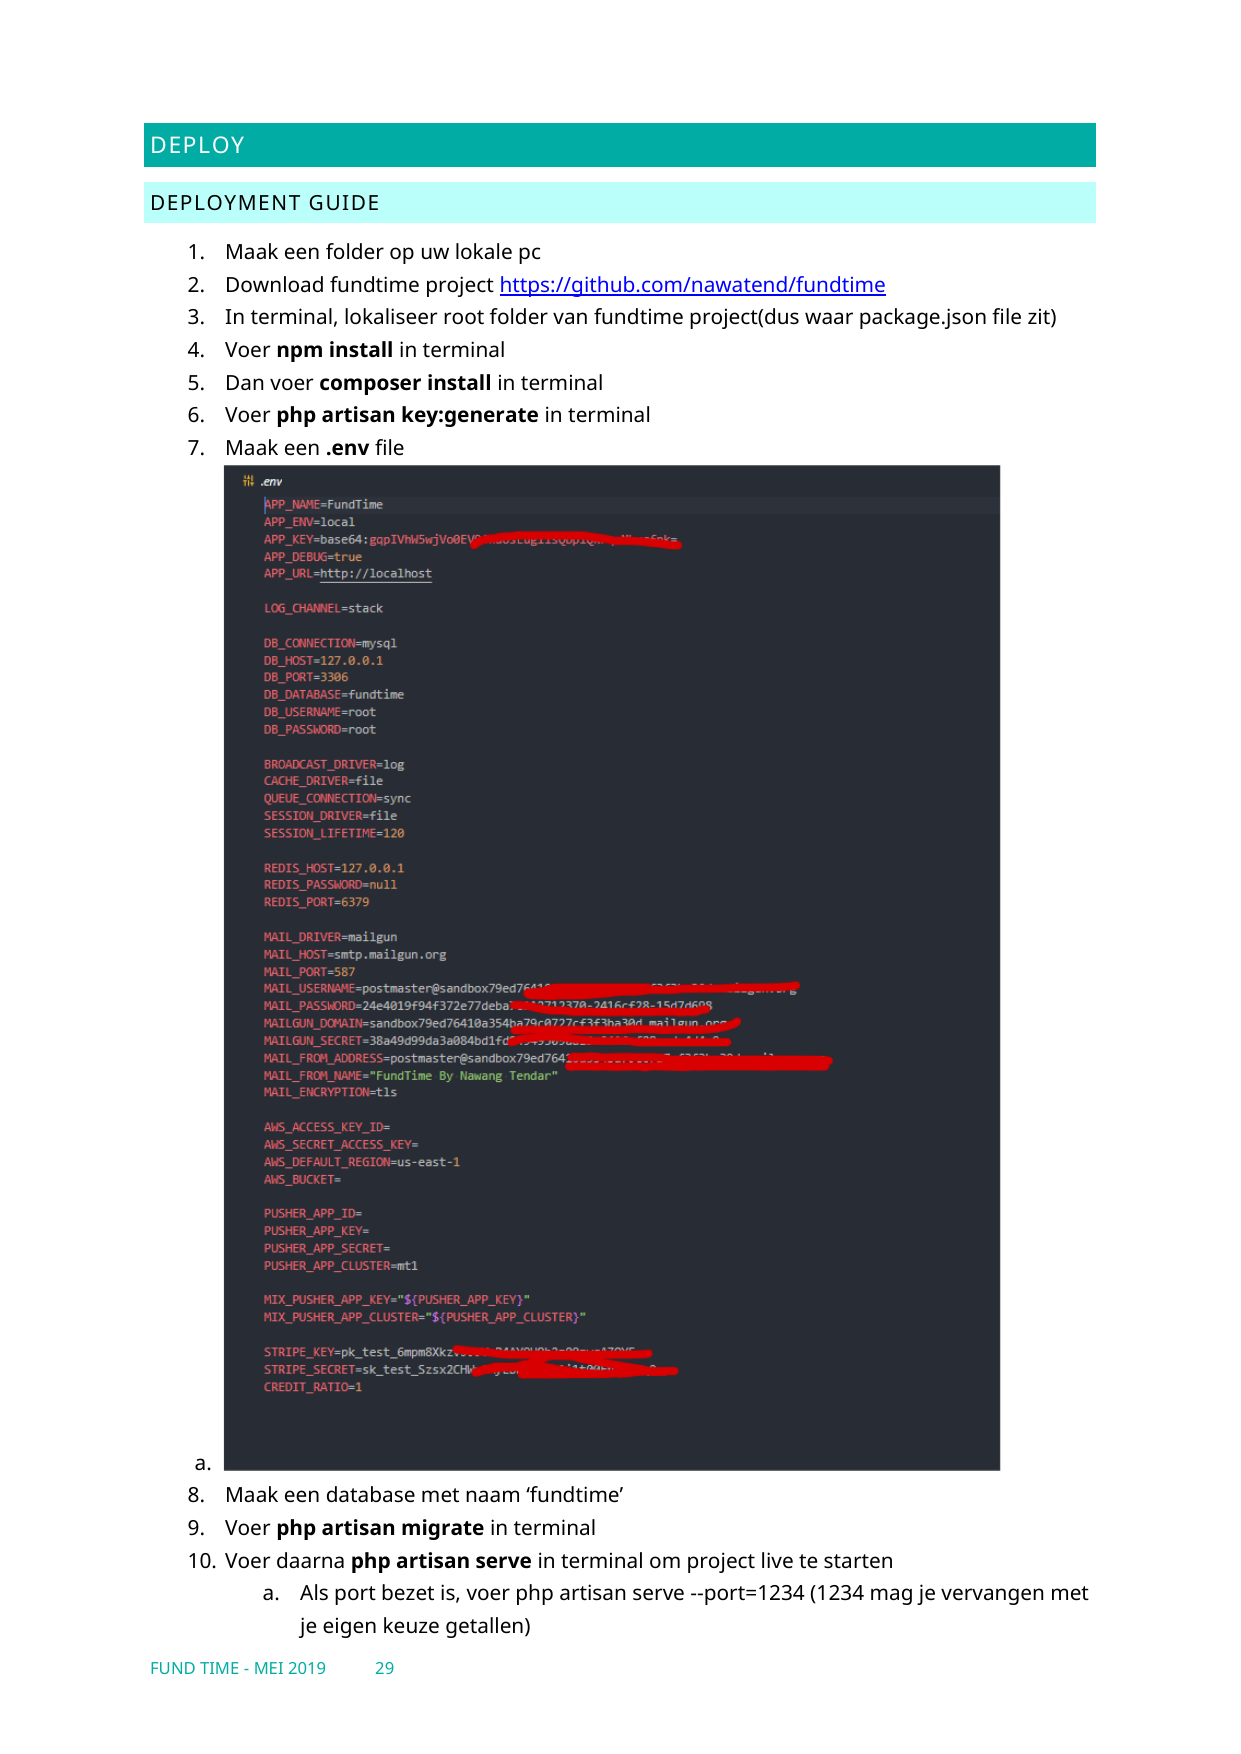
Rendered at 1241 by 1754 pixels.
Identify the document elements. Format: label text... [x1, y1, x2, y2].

list Maak een .env file [187, 433, 1090, 461]
subtitle Deployment guide [150, 188, 1090, 216]
list Voer daarna php artisan serve in terminal om project live te starten [187, 1546, 1090, 1574]
list Voer php artisan migrate in terminal [187, 1513, 1090, 1542]
list Voer php artisan key:generate in terminal [187, 400, 1090, 429]
list Maak een folder op uw lokale pc [187, 237, 1090, 266]
list Maak een database met naam ‘fundtime’ [187, 1481, 1090, 1509]
list Voer npm install in terminal [187, 335, 1090, 363]
list Dan voer composer install in terminal [187, 368, 1090, 396]
subtitle Deploy [150, 129, 1090, 160]
list Download fundtime project https://github.com/nawatend/fundtime [187, 270, 1090, 298]
picture [223, 465, 1001, 1471]
list Als port bezet is, voer php artisan serve --port=1234 (1234 mag je vervangen met je eigen keuze getallen) [262, 1578, 1090, 1639]
list In terminal, lokaliseer root folder van fundtime project(dus waar package.json file zit) [187, 302, 1090, 331]
